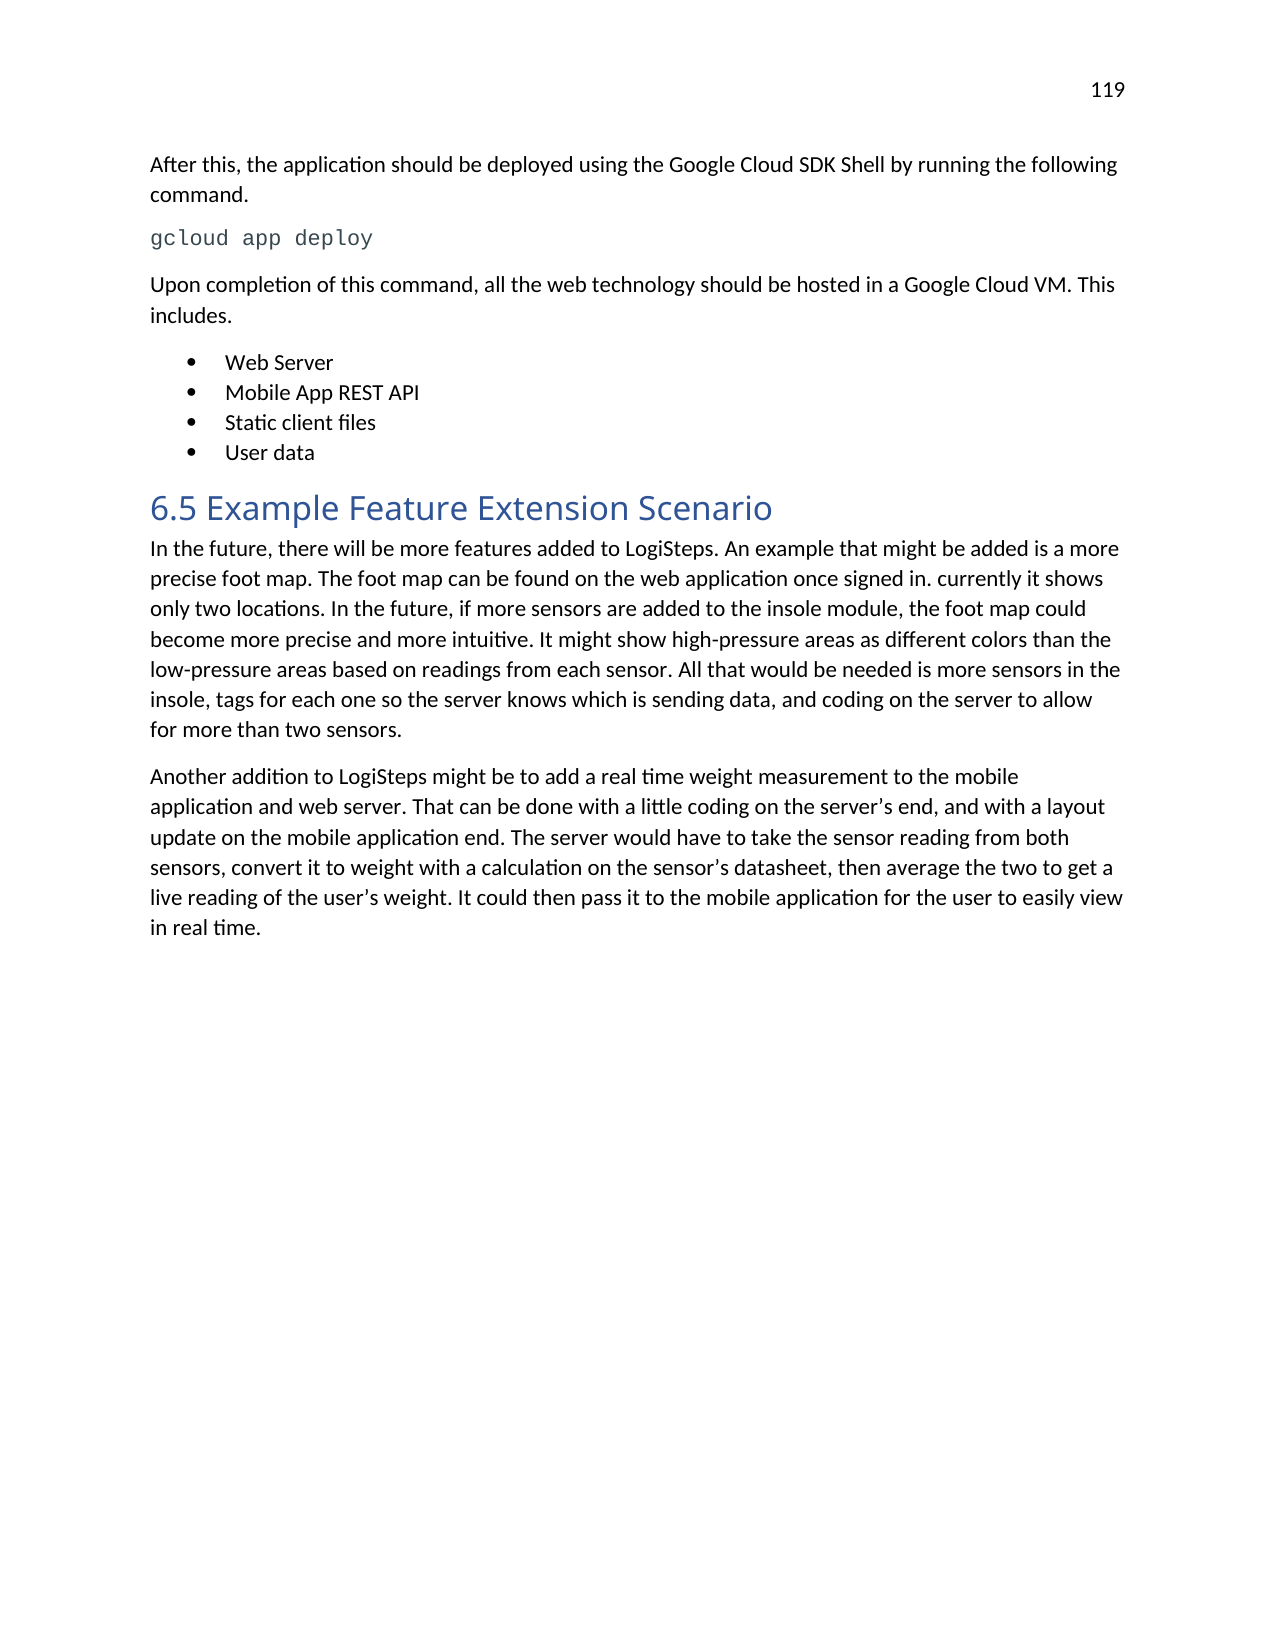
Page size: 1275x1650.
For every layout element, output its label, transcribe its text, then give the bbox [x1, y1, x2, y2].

text Upon completion of this command, all the web technology should be hosted in a Google Cloud VM. This includes. [150, 271, 1125, 329]
text Another addition to LogiSteps might be to add a real time weight measurement to the mobile application and web server. That can be done with a little coding on the server’s end, and with a layout update on the mobile application end. The server would have to take the sensor reading from both sensors, convert it to weight with a calculation on the sensor’s datasheet, then average the two to get a live reading of the user’s weight. It could then pass it to the mobile application for the user to easily view in real time. [150, 762, 1125, 941]
list Mobile App REST API [187, 378, 1125, 406]
list Static client files [187, 408, 1125, 436]
text In the future, there will be more features added to LogiSteps. An example that might be added is a more precise foot map. The foot map can be found on the web application once signed in. currently it shows only two locations. In the future, if more sensors are added to the insole module, the foot map could become more precise and more intuitive. It might show high-pressure areas as different colors than the low-pressure areas based on readings from each sensor. All that would be needed is more sensors in the insole, tags for each one so the server knows which is sending data, and coding on the server to allow for more than two sensors. [150, 534, 1125, 743]
subtitle 6.5 Example Feature Extension Scenario [150, 485, 1125, 531]
text After this, the application should be deployed using the Google Cloud SDK Shell by running the following command. [150, 150, 1125, 208]
text gcloud app deploy [150, 227, 1125, 252]
list User data [187, 438, 1125, 466]
list Web Server [187, 348, 1125, 376]
